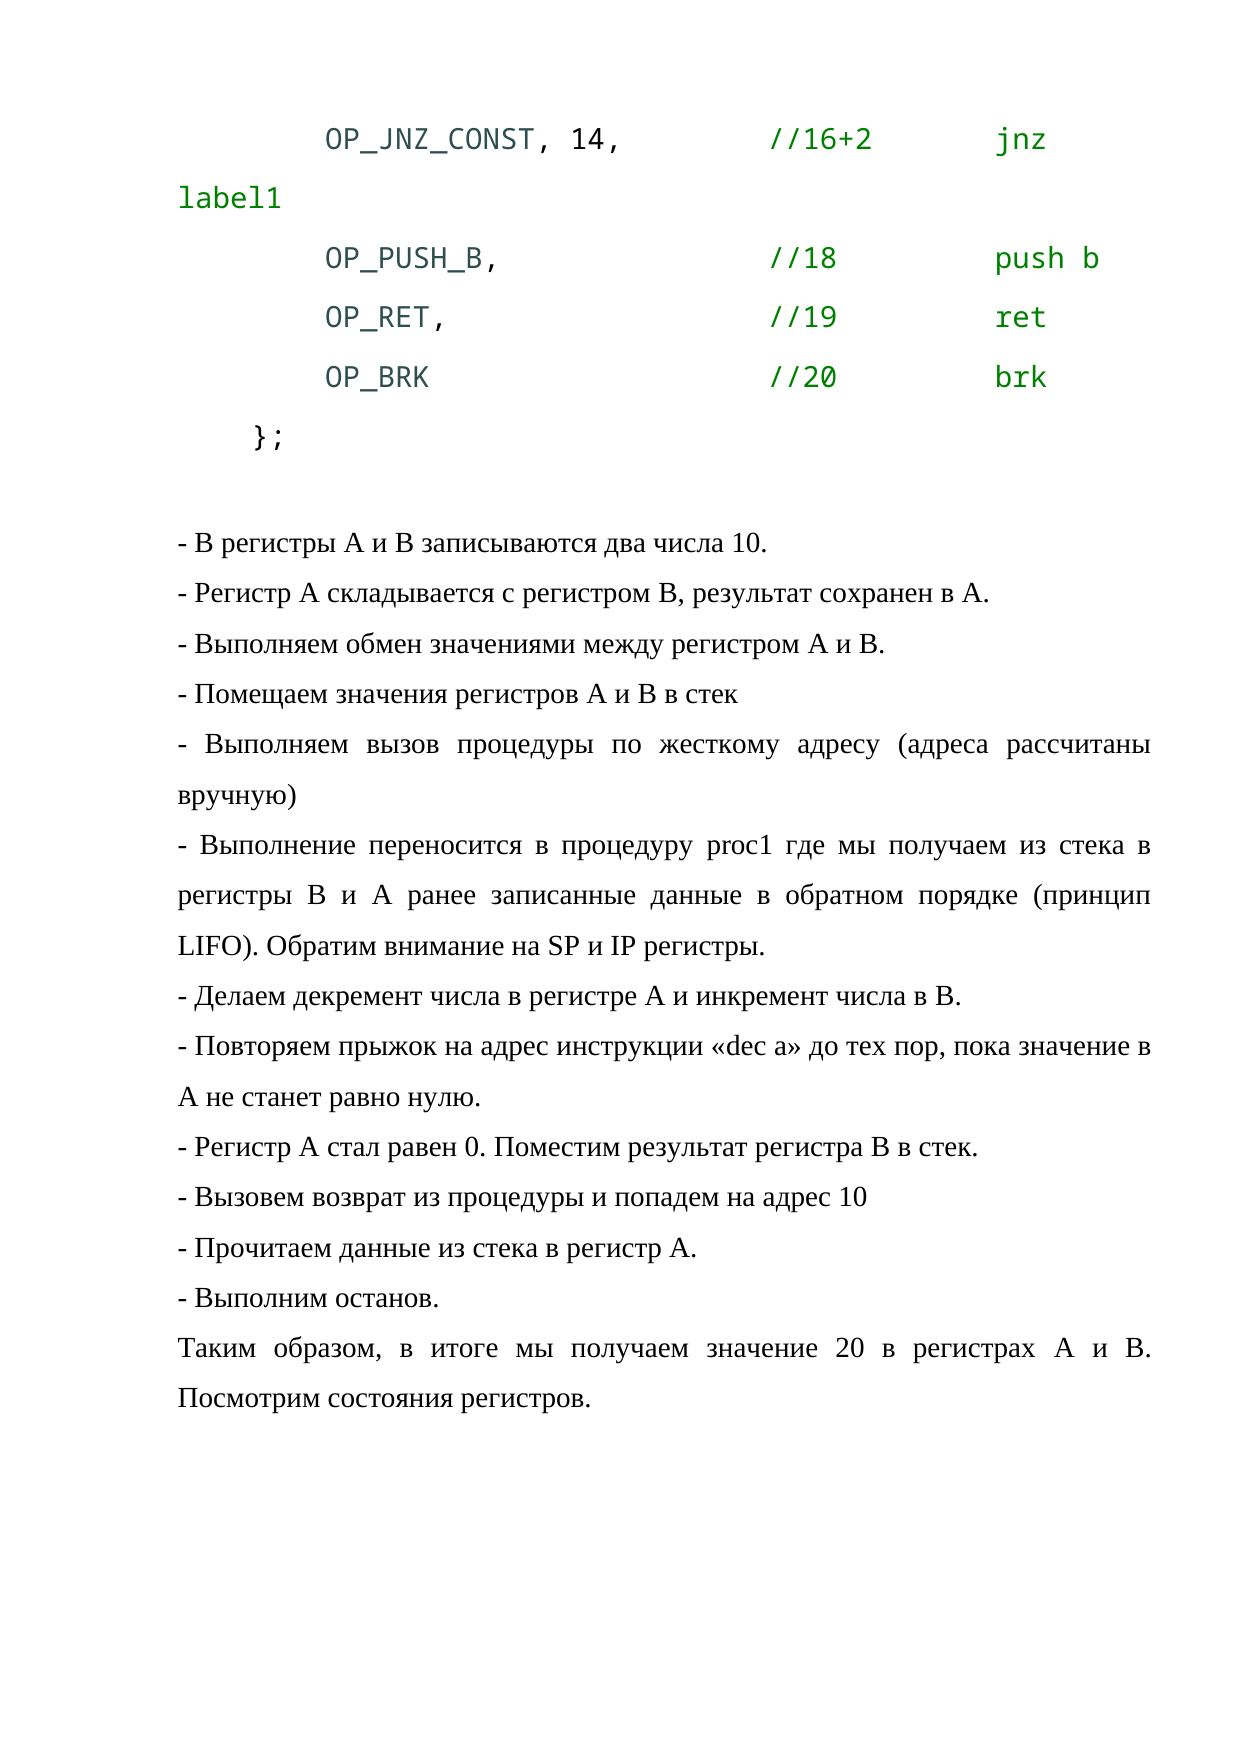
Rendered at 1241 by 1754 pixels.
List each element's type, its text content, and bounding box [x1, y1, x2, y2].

text OP_PUSH_B, //18 push b [177, 237, 1152, 277]
text - Вызовем возврат из процедуры и попадем на адрес 10 [177, 1179, 1152, 1213]
text Таким образом, в итоге мы получаем значение 20 в регистрах A и B. Посмотрим состояния регистров. [177, 1330, 1152, 1414]
text OP_BRK //20 brk [177, 356, 1152, 396]
text - Выполняем вызов процедуры по жесткому адресу (адреса рассчитаны вручную) [177, 727, 1152, 810]
text - Помещаем значения регистров A и B в стек [177, 676, 1152, 710]
text - В регистры A и B записываются два числа 10. [177, 525, 1152, 559]
text OP_JNZ_CONST, 14, //16+2 jnz label1 [177, 118, 1152, 217]
text - Повторяем прыжок на адрес инструкции «dec a» до тех пор, пока значение в А не станет равно нулю. [177, 1028, 1152, 1112]
text - Делаем декремент числа в регистре А и инкремент числа в B. [177, 978, 1152, 1012]
text - Выполнение переносится в процедуру proc1 где мы получаем из стека в регистры B и A ранее записанные данные в обратном порядке (принцип LIFO). Обратим внимание на SP и IP регистры. [177, 827, 1152, 961]
text - Регистр A складывается с регистром B, результат сохранен в А. [177, 576, 1152, 609]
text - Регистр А стал равен 0. Поместим результат регистра B в стек. [177, 1129, 1152, 1163]
text - Выполним останов. [177, 1280, 1152, 1313]
text OP_RET, //19 ret [177, 297, 1152, 336]
text }; [177, 416, 1152, 455]
text - Выполняем обмен значениями между регистром A и B. [177, 626, 1152, 659]
text - Прочитаем данные из стека в регистр А. [177, 1230, 1152, 1263]
